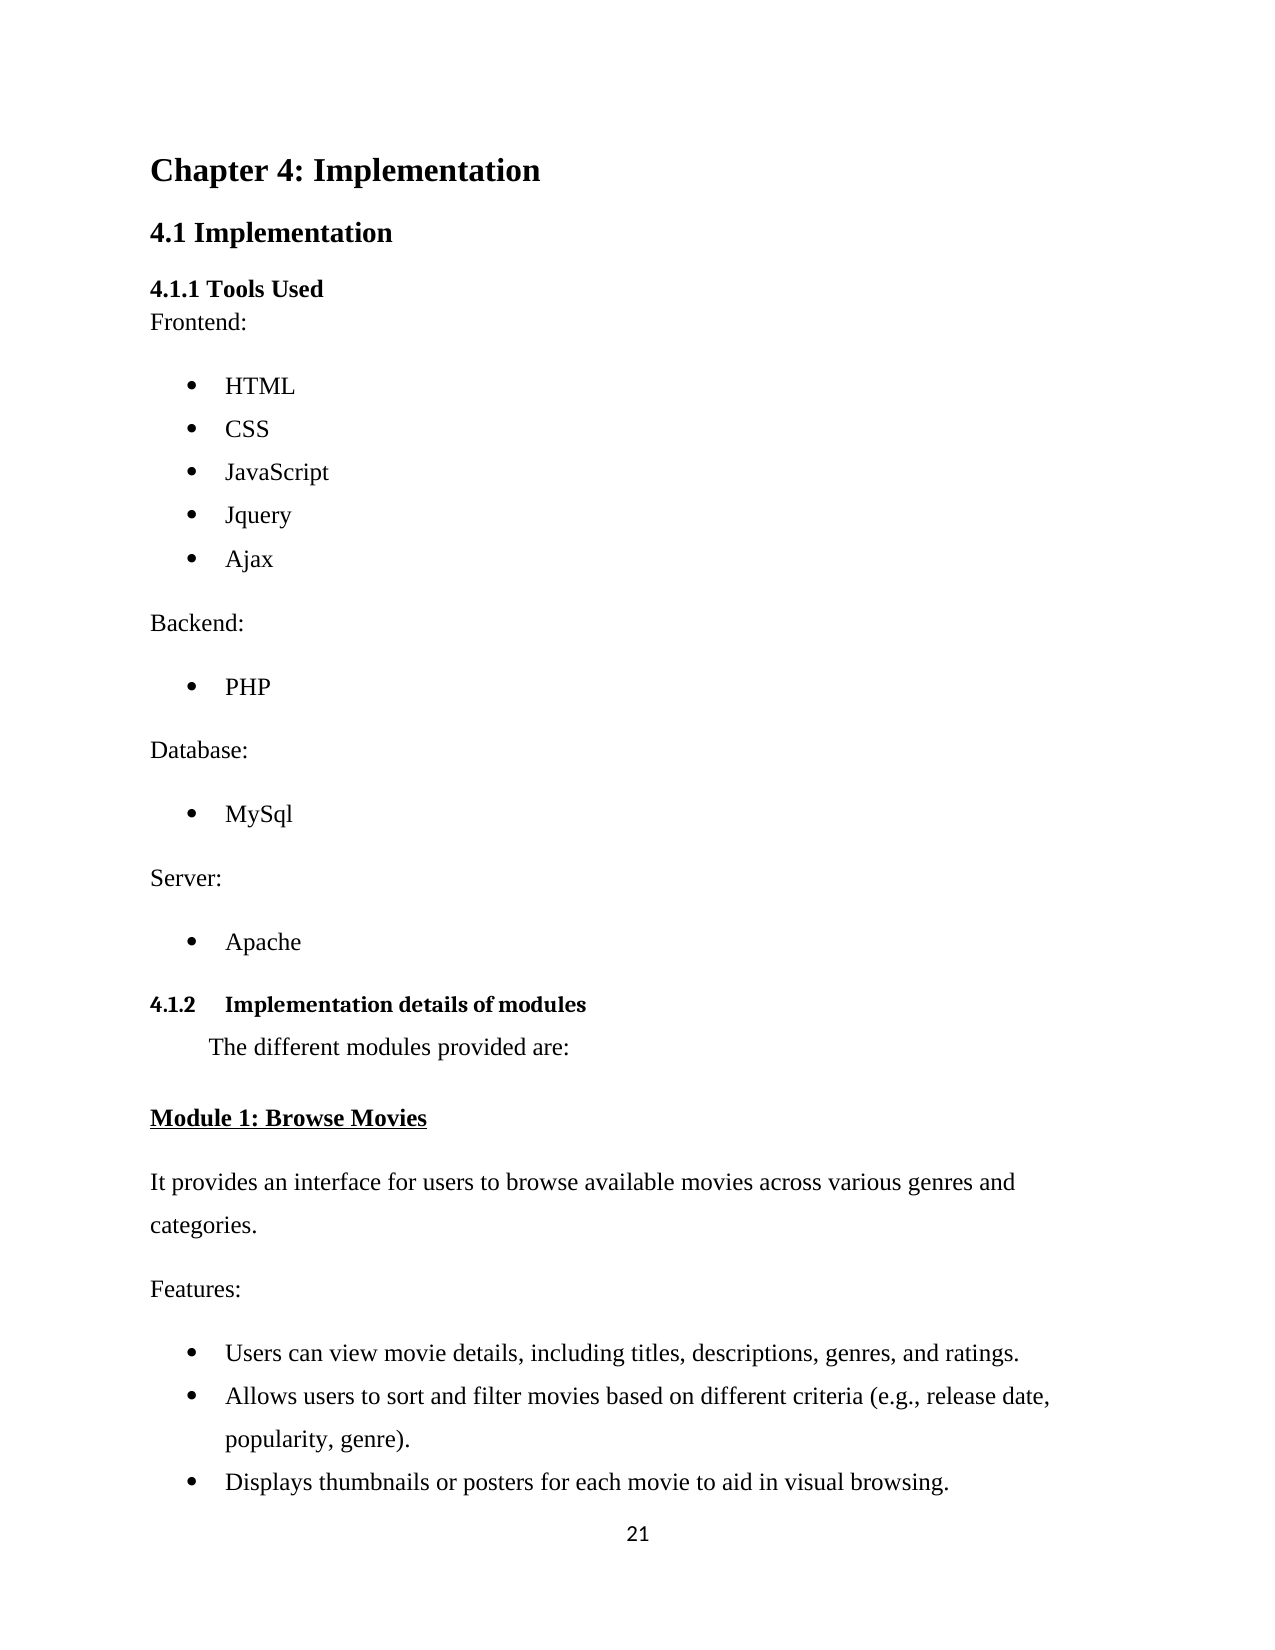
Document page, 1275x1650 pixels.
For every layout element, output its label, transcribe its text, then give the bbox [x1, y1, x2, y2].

text Backend: [150, 608, 1125, 636]
text The different modules provided are: [208, 1032, 1125, 1060]
list Ajax [187, 544, 1125, 572]
list Displays thumbnails or posters for each movie to aid in visual browsing. [187, 1467, 1125, 1496]
text It provides an interface for users to browse available movies across various genres and categories. [150, 1167, 1125, 1239]
text Features: [150, 1274, 1125, 1303]
subtitle 4.1.1 Tools Used [150, 274, 1125, 303]
list Allows users to sort and filter movies based on different criteria (e.g., release date, popularity, genre). [187, 1381, 1125, 1453]
list HTML [187, 371, 1125, 400]
list CSS [187, 414, 1125, 443]
text Module 1: Browse Movies [150, 1103, 1125, 1132]
subtitle 4.1 Implementation [150, 215, 1125, 248]
list PHP [187, 672, 1125, 700]
subtitle Chapter 4: Implementation [150, 150, 1125, 188]
subtitle Implementation details of modules [150, 991, 1125, 1018]
list MySql [187, 799, 1125, 828]
text Frontend: [150, 307, 1125, 336]
text Server: [150, 863, 1125, 892]
text Database: [150, 736, 1125, 764]
list JavaScript [187, 457, 1125, 486]
list Apache [187, 927, 1125, 956]
list Jquery [187, 501, 1125, 529]
list Users can view movie details, including titles, descriptions, genres, and ratings. [187, 1338, 1125, 1367]
